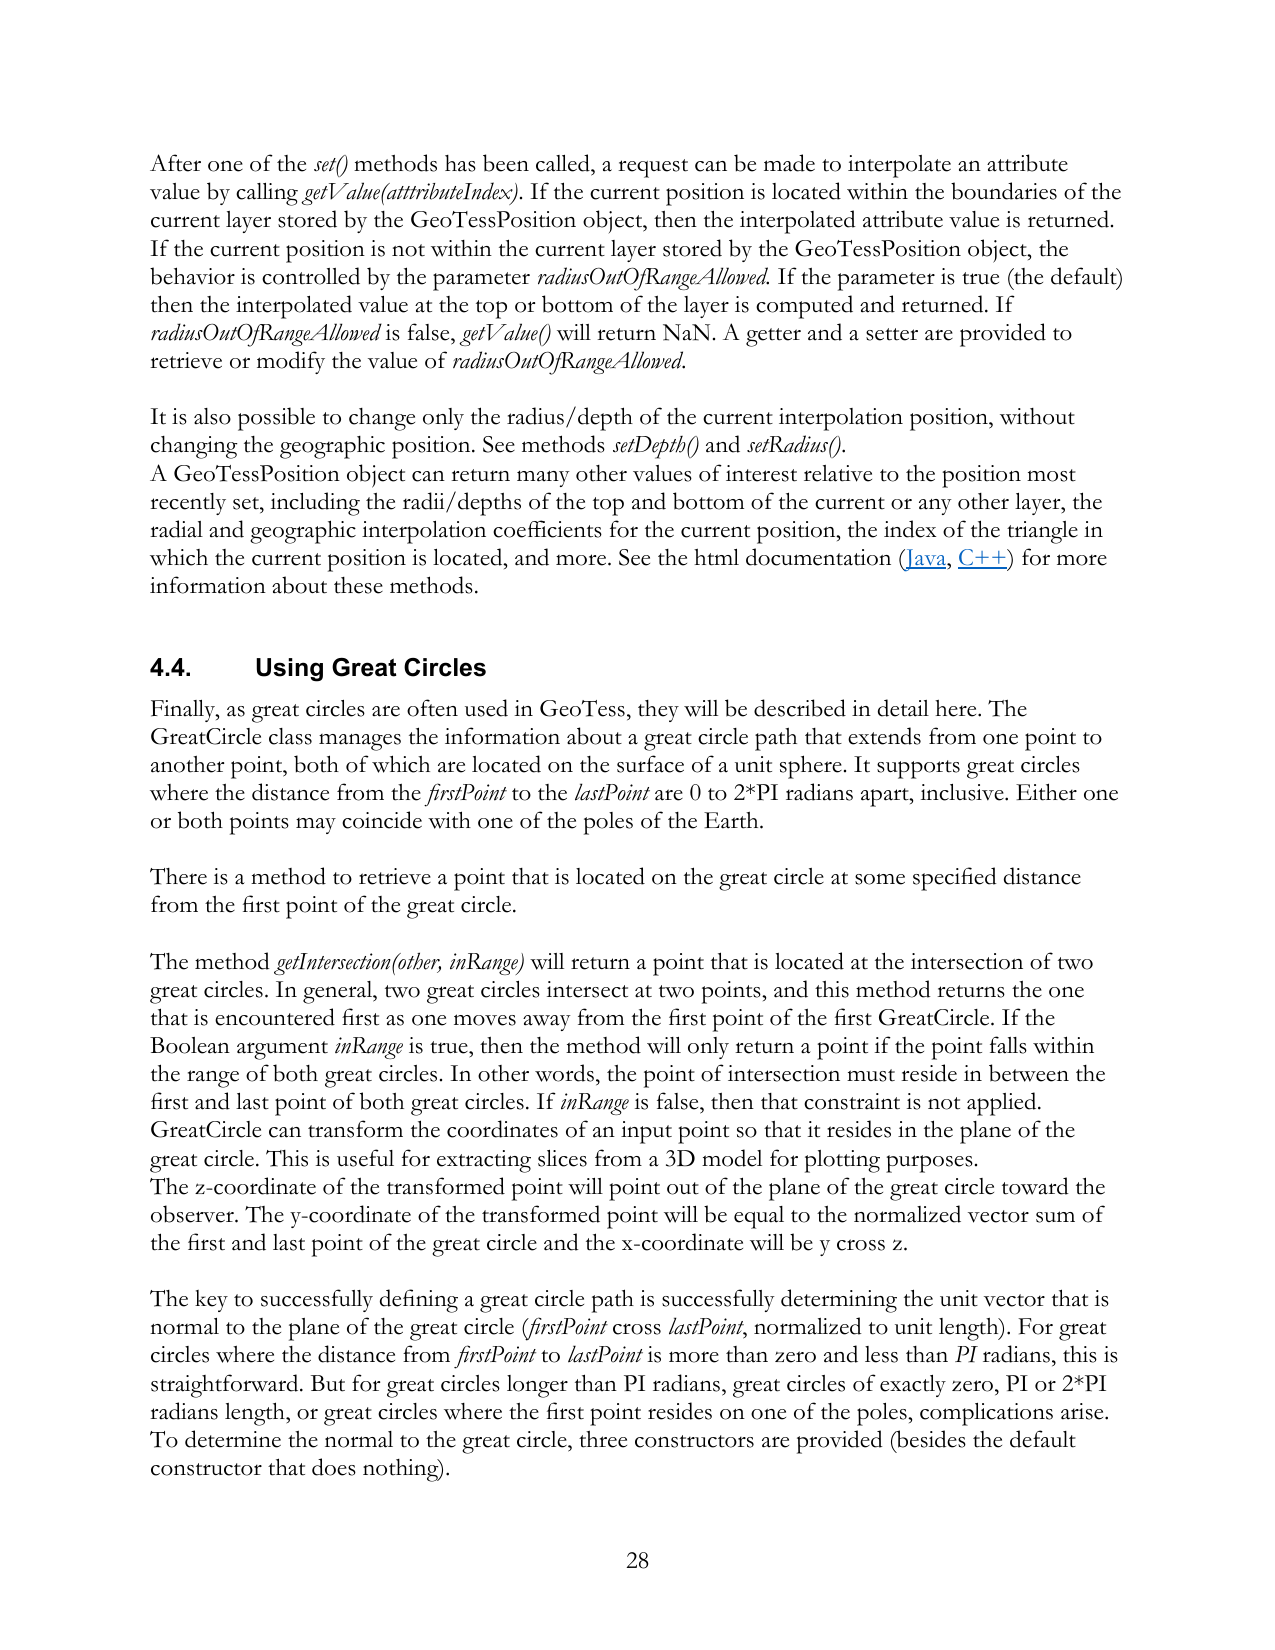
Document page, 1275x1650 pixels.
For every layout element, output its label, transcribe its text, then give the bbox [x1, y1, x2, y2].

text There is a method to retrieve a point that is located on the great circle at some specified distance from the first point of the great circle. [150, 863, 1125, 919]
text The z-coordinate of the transformed point will point out of the plane of the great circle toward the observer. The y-coordinate of the transformed point will be equal to the normalized vector sum of the first and last point of the great circle and the x-coordinate will be y cross z. [150, 1172, 1125, 1257]
text The method getIntersection(other, inRange) will return a point that is located at the intersection of two great circles. In general, two great circles intersect at two points, and this method returns the one that is encountered first as one moves away from the first point of the first GreatCircle. If the Boolean argument inRange is true, then the method will only return a point if the point falls within the range of both great circles. In other words, the point of intersection must reside in between the first and last point of both great circles. If inRange is false, then that constraint is not applied. [150, 947, 1125, 1116]
subtitle Using Great Circles [150, 653, 1125, 682]
text A GeoTessPosition object can return many other values of interest relative to the position most recently set, including the radii/depths of the top and bottom of the current or any other layer, the radial and geographic interpolation coefficients for the current position, the index of the triangle in which the current position is located, and more. See the html documentation (Java, C++) for more information about these methods. [150, 459, 1125, 600]
text To determine the normal to the great circle, three constructors are provided (besides the default constructor that does nothing). [150, 1426, 1125, 1482]
text It is also possible to change only the radius/depth of the current interpolation position, without changing the geographic position. See methods setDepth() and setRadius(). [150, 403, 1125, 459]
text Finally, as great circles are often used in GeoTess, they will be described in detail here. The GreatCircle class manages the information about a great circle path that extends from one point to another point, both of which are located on the surface of a unit sphere. It supports great circles where the distance from the firstPoint to the lastPoint are 0 to 2*PI radians apart, inclusive. Either one or both points may coincide with one of the poles of the Earth. [150, 694, 1125, 835]
text The key to successfully defining a great circle path is successfully determining the unit vector that is normal to the plane of the great circle (firstPoint cross lastPoint, normalized to unit length). For great circles where the distance from firstPoint to lastPoint is more than zero and less than PI radians, this is straightforward. But for great circles longer than PI radians, great circles of exactly zero, PI or 2*PI radians length, or great circles where the first point resides on one of the poles, complications arise. [150, 1285, 1125, 1426]
text GreatCircle can transform the coordinates of an input point so that it resides in the plane of the great circle. This is useful for extracting slices from a 3D model for plotting purposes. [150, 1116, 1125, 1172]
text After one of the set() methods has been called, a request can be made to interpolate an attribute value by calling getValue(atttributeIndex). If the current position is located within the boundaries of the current layer stored by the GeoTessPosition object, then the interpolated attribute value is returned. If the current position is not within the current layer stored by the GeoTessPosition object, the behavior is controlled by the parameter radiusOutOfRangeAllowed. If the parameter is true (the default) then the interpolated value at the top or bottom of the layer is computed and returned. If radiusOutOfRangeAllowed is false, getValue() will return NaN. A getter and a setter are provided to retrieve or modify the value of radiusOutOfRangeAllowed. [150, 150, 1125, 375]
